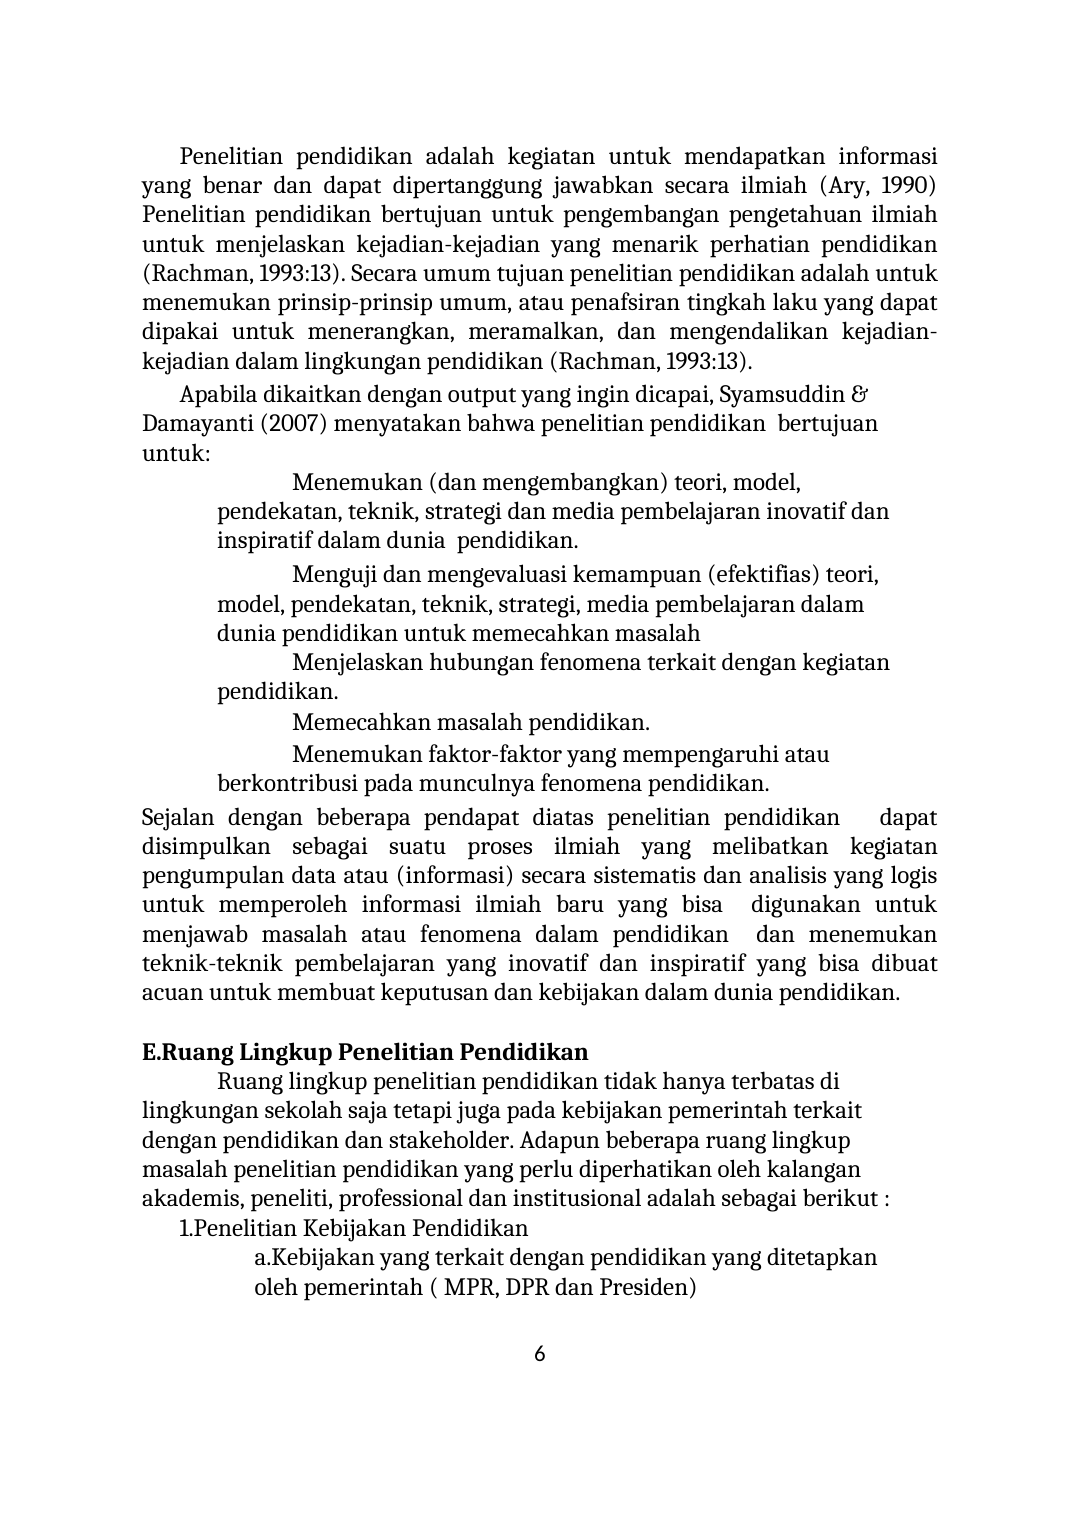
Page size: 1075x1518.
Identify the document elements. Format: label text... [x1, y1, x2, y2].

text Memecahkan masalah pendidikan. [292, 711, 941, 735]
text Apabila dikaitkan dengan output yang ingin dicapai, Syamsuddin & Damayanti (2007) menyatakan bahwa penelitian pendidikan bertujuan untuk: Menemukan (dan mengembangkan) teori, model, pendekatan, teknik, strategi dan media pembelajaran inovatif dan inspiratif dalam dunia pendidikan. [142, 380, 941, 555]
text Sejalan dengan beberapa pendapat diatas penelitian pendidikan dapat disimpulkan sebagai suatu proses ilmiah yang melibatkan kegiatan pengumpulan data atau (informasi) secara sistematis dan analisis yang logis untuk memperoleh informasi ilmiah baru yang bisa digunakan untuk menjawab masalah atau fenomena dalam pendidikan dan menemukan teknik-teknik pembelajaran yang inovatif dan inspiratif yang bisa dibuat acuan untuk membuat keputusan dan kebijakan dalam dunia pendidikan. [142, 803, 938, 1007]
text E.Ruang Lingkup Penelitian Pendidikan Ruang lingkup penelitian pendidikan tidak hanya terbatas di lingkungan sekolah saja tetapi juga pada kebijakan pemerintah terkait dengan pendidikan dan stakeholder. Adapun beberapa ruang lingkup masalah penelitian pendidikan yang perlu diperhatikan oleh kalangan akademis, peneliti, professional dan institusional adalah sebagai berikut : 1.Penelitian Kebijakan Pendidikan a.Kebijakan yang terkait dengan pendidikan yang ditetapkan oleh pemerintah ( MPR, DPR dan Presiden) [142, 1036, 941, 1301]
text Penelitian pendidikan adalah kegiatan untuk mendapatkan informasi yang benar dan dapat dipertanggung jawabkan secara ilmiah (Ary, 1990) Penelitian pendidikan bertujuan untuk pengembangan pengetahuan ilmiah untuk menjelaskan kejadian-kejadian yang menarik perhatian pendidikan (Rachman, 1993:13). Secara umum tujuan penelitian pendidikan adalah untuk menemukan prinsip-prinsip umum, atau penafsiran tingkah laku yang dapat dipakai untuk menerangkan, meramalkan, dan mengendalikan kejadian-kejadian dalam lingkungan pendidikan (Rachman, 1993:13). [142, 142, 938, 375]
text Menguji dan mengevaluasi kemampuan (efektifias) teori, model, pendekatan, teknik, strategi, media pembelajaran dalam dunia pendidikan untuk memecahkan masalah Menjelaskan hubungan fenomena terkait dengan kegiatan pendidikan. [217, 560, 926, 706]
text Menemukan faktor-faktor yang mempengaruhi atau berkontribusi pada munculnya fenomena pendidikan. [217, 739, 866, 797]
text 6 [139, 1343, 941, 1366]
